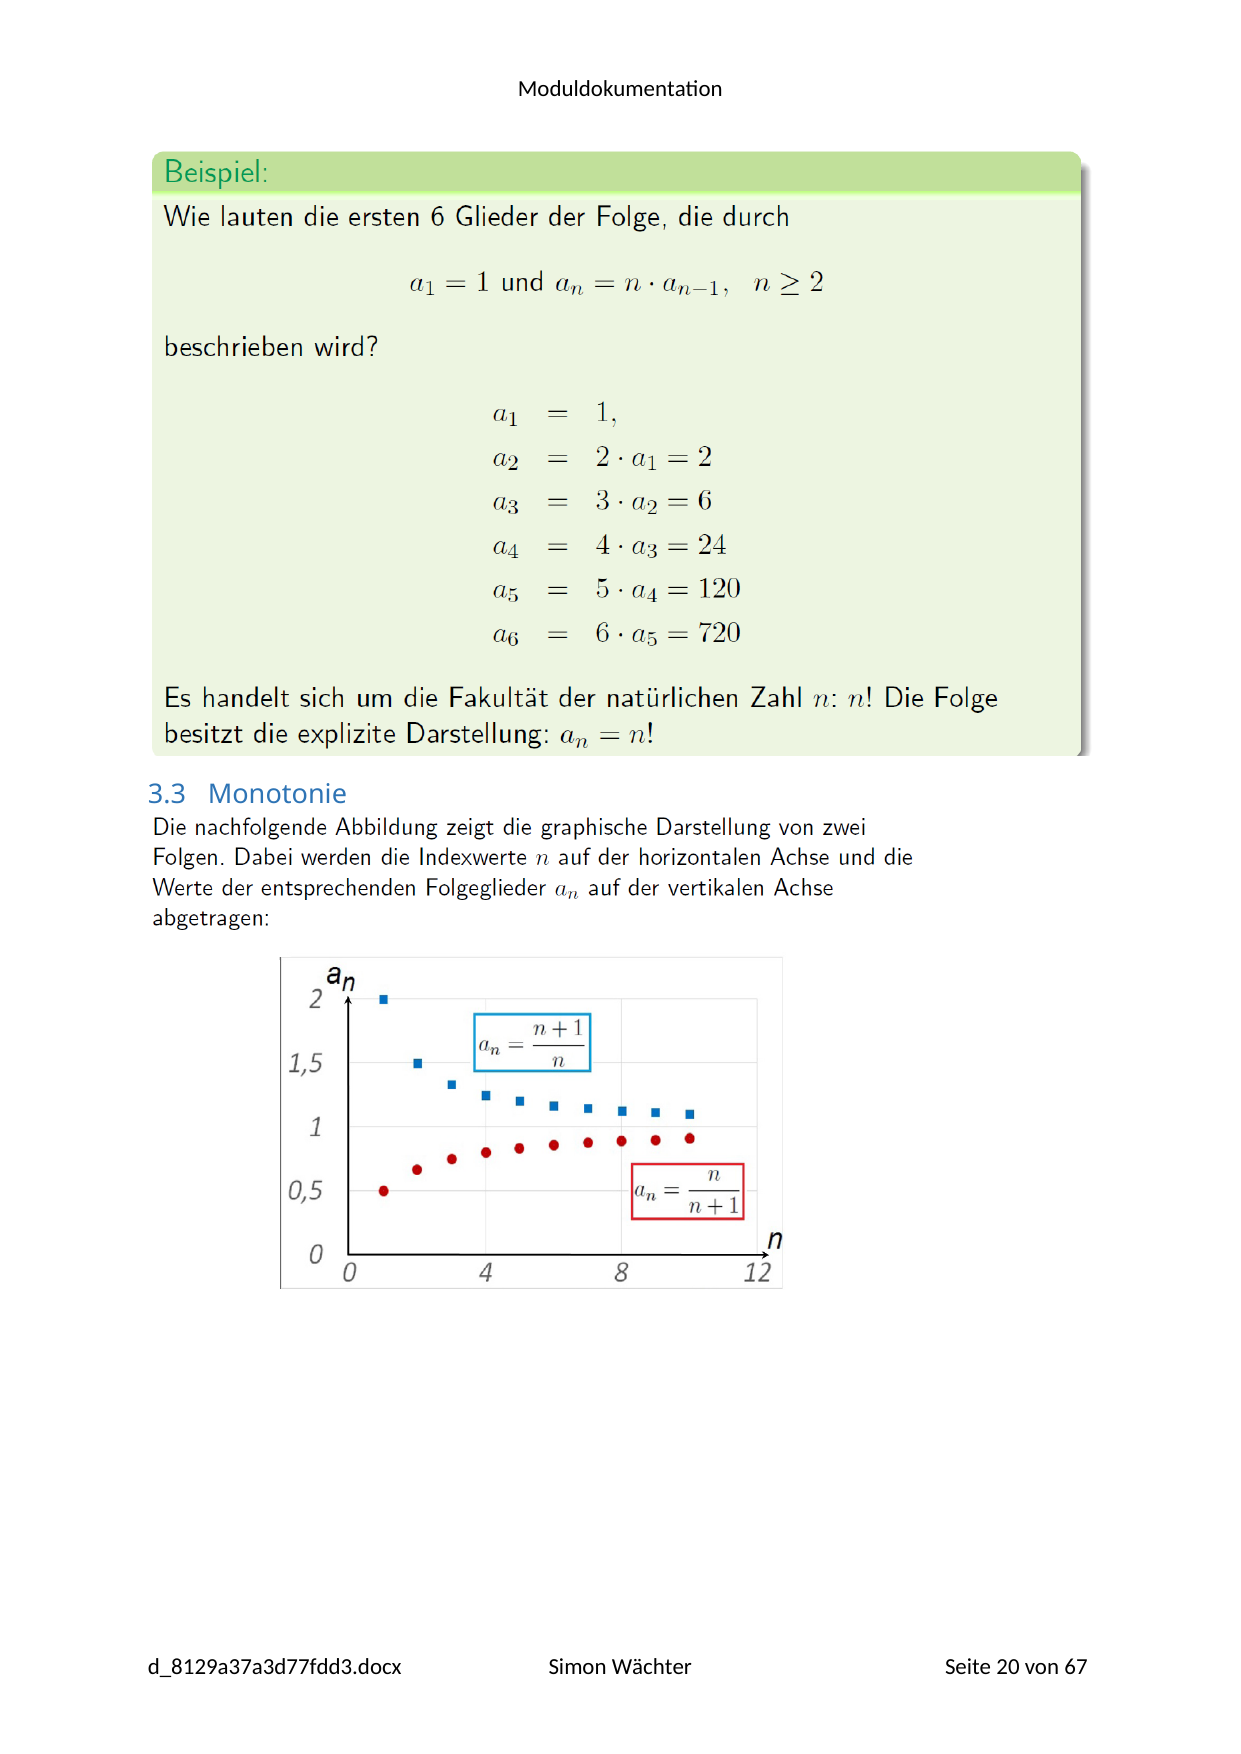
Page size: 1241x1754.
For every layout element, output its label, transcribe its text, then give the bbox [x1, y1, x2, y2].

picture [147, 147, 1093, 756]
picture [147, 813, 921, 1294]
subtitle Monotonie [148, 774, 1093, 811]
